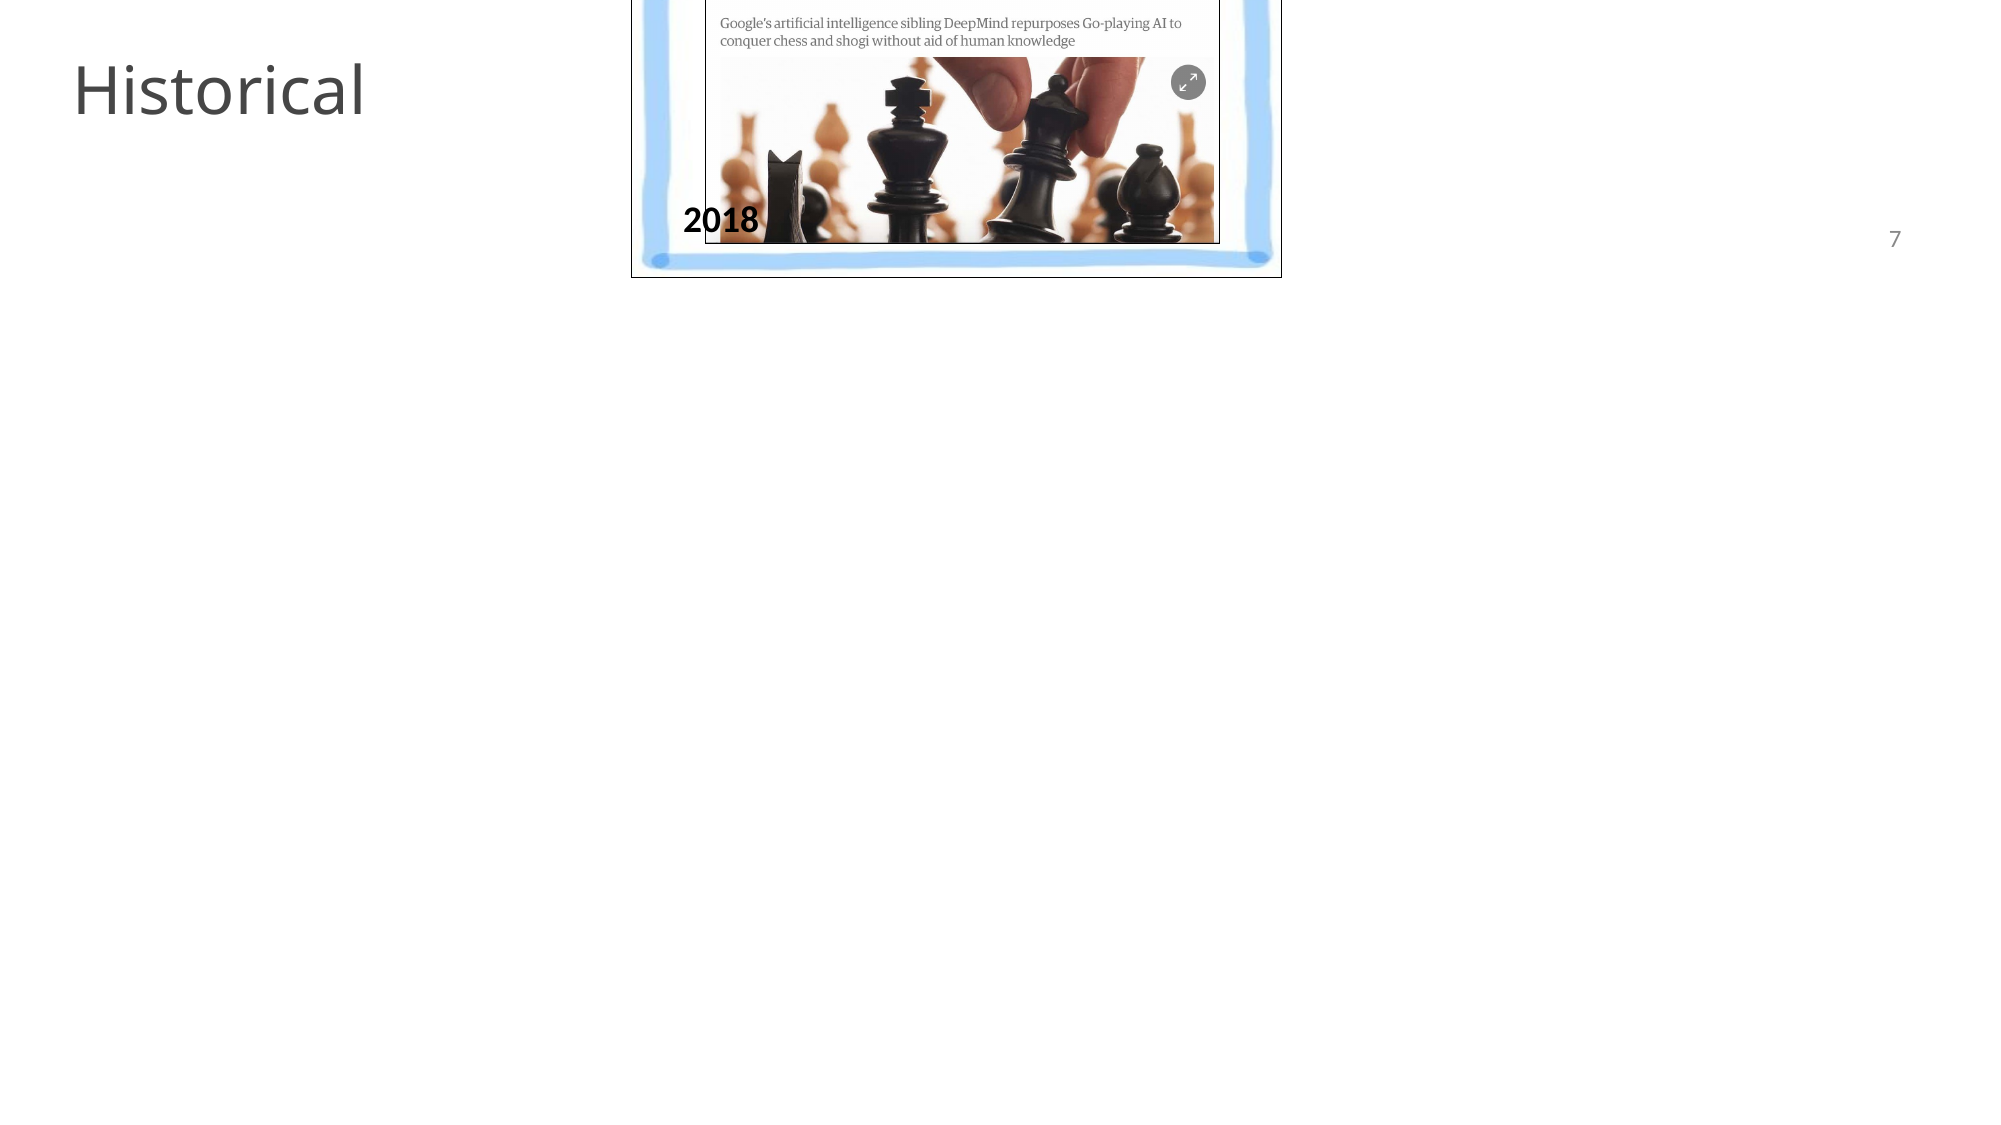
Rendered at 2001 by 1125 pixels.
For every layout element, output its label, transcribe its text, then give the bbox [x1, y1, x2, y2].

text 7 [23, 223, 1901, 254]
picture [706, 0, 1219, 223]
picture [1220, 0, 1281, 223]
picture [707, 211, 716, 223]
picture [632, 0, 705, 223]
picture [632, 254, 1281, 277]
picture [746, 210, 753, 217]
